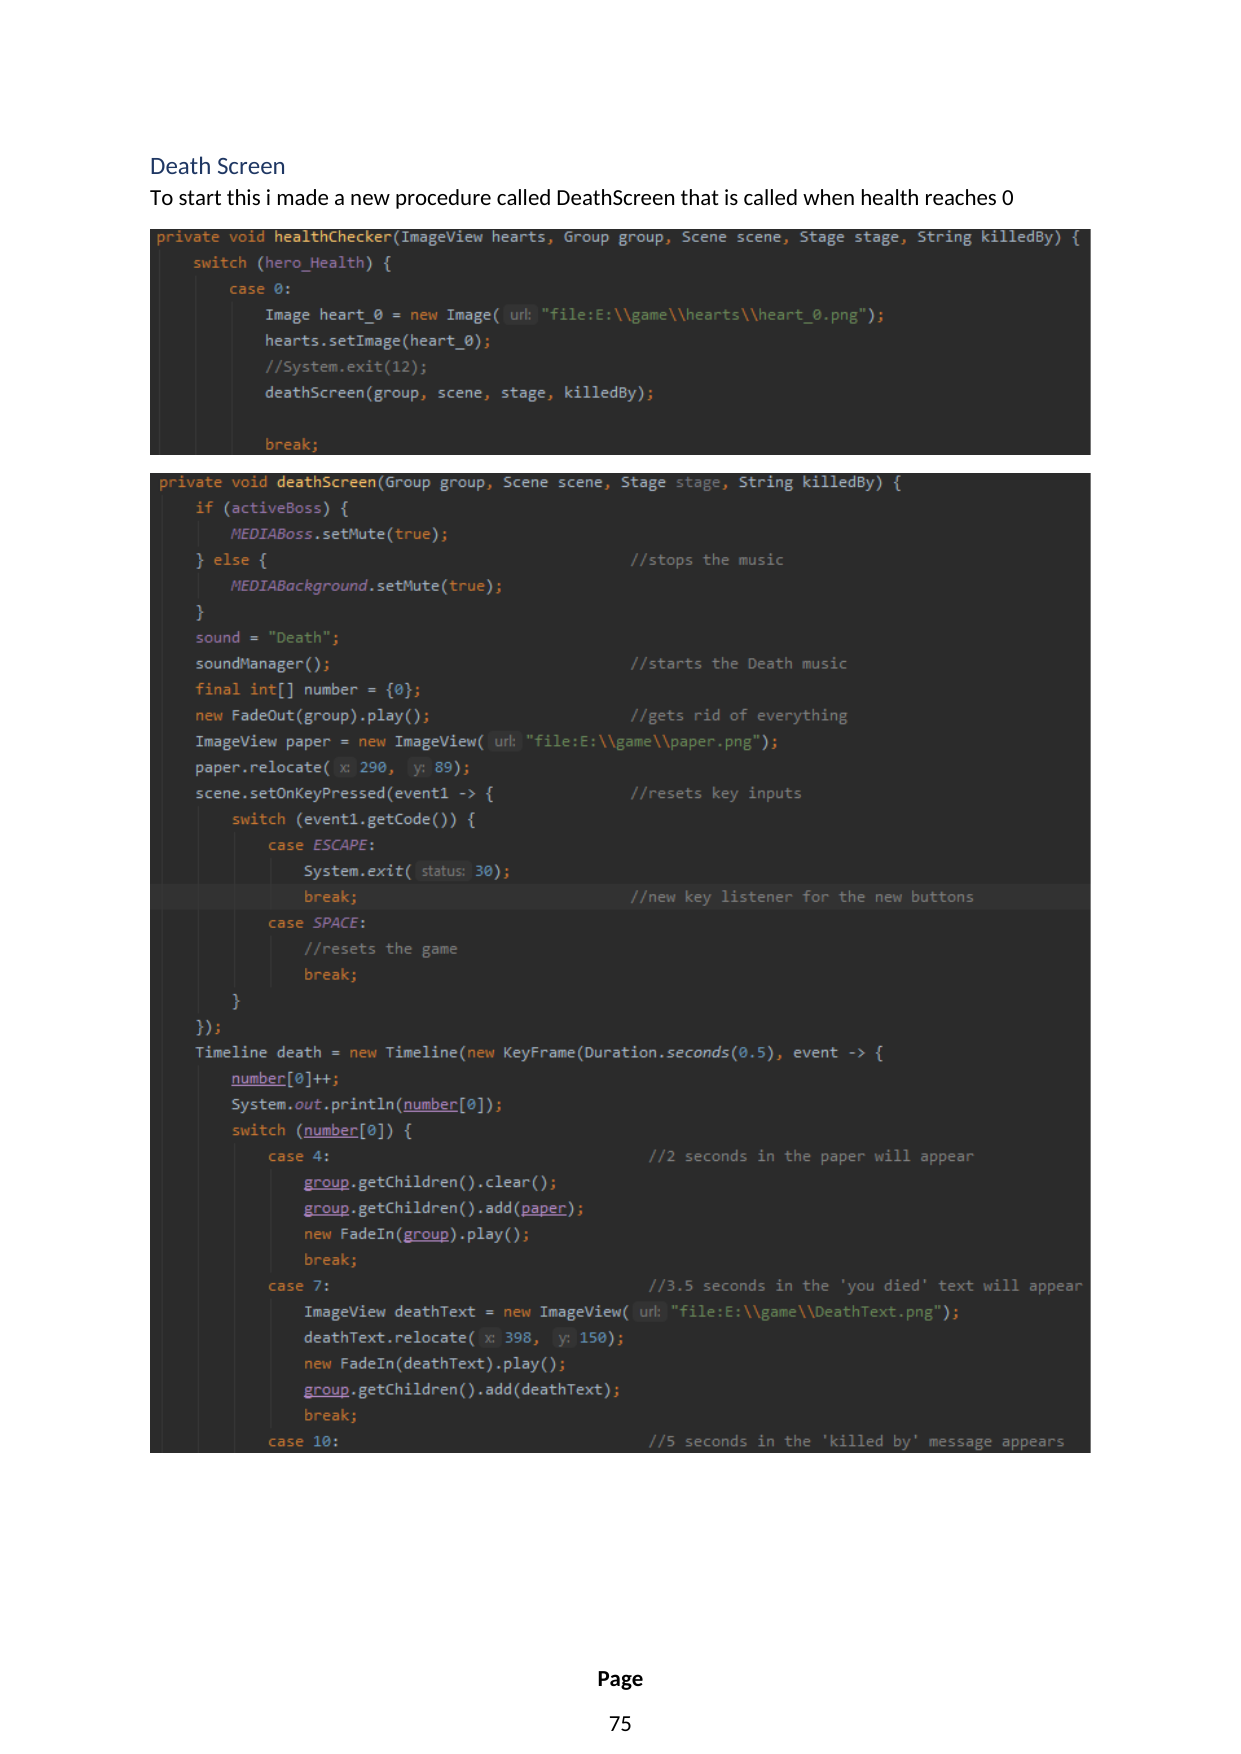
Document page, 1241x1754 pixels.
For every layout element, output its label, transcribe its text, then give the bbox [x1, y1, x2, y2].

text To start this i made a new procedure called DeathScreen that is called when health reaches 0 [150, 183, 1090, 211]
picture [150, 229, 1091, 455]
subtitle Death Screen [150, 150, 1090, 181]
picture [150, 473, 1091, 1453]
